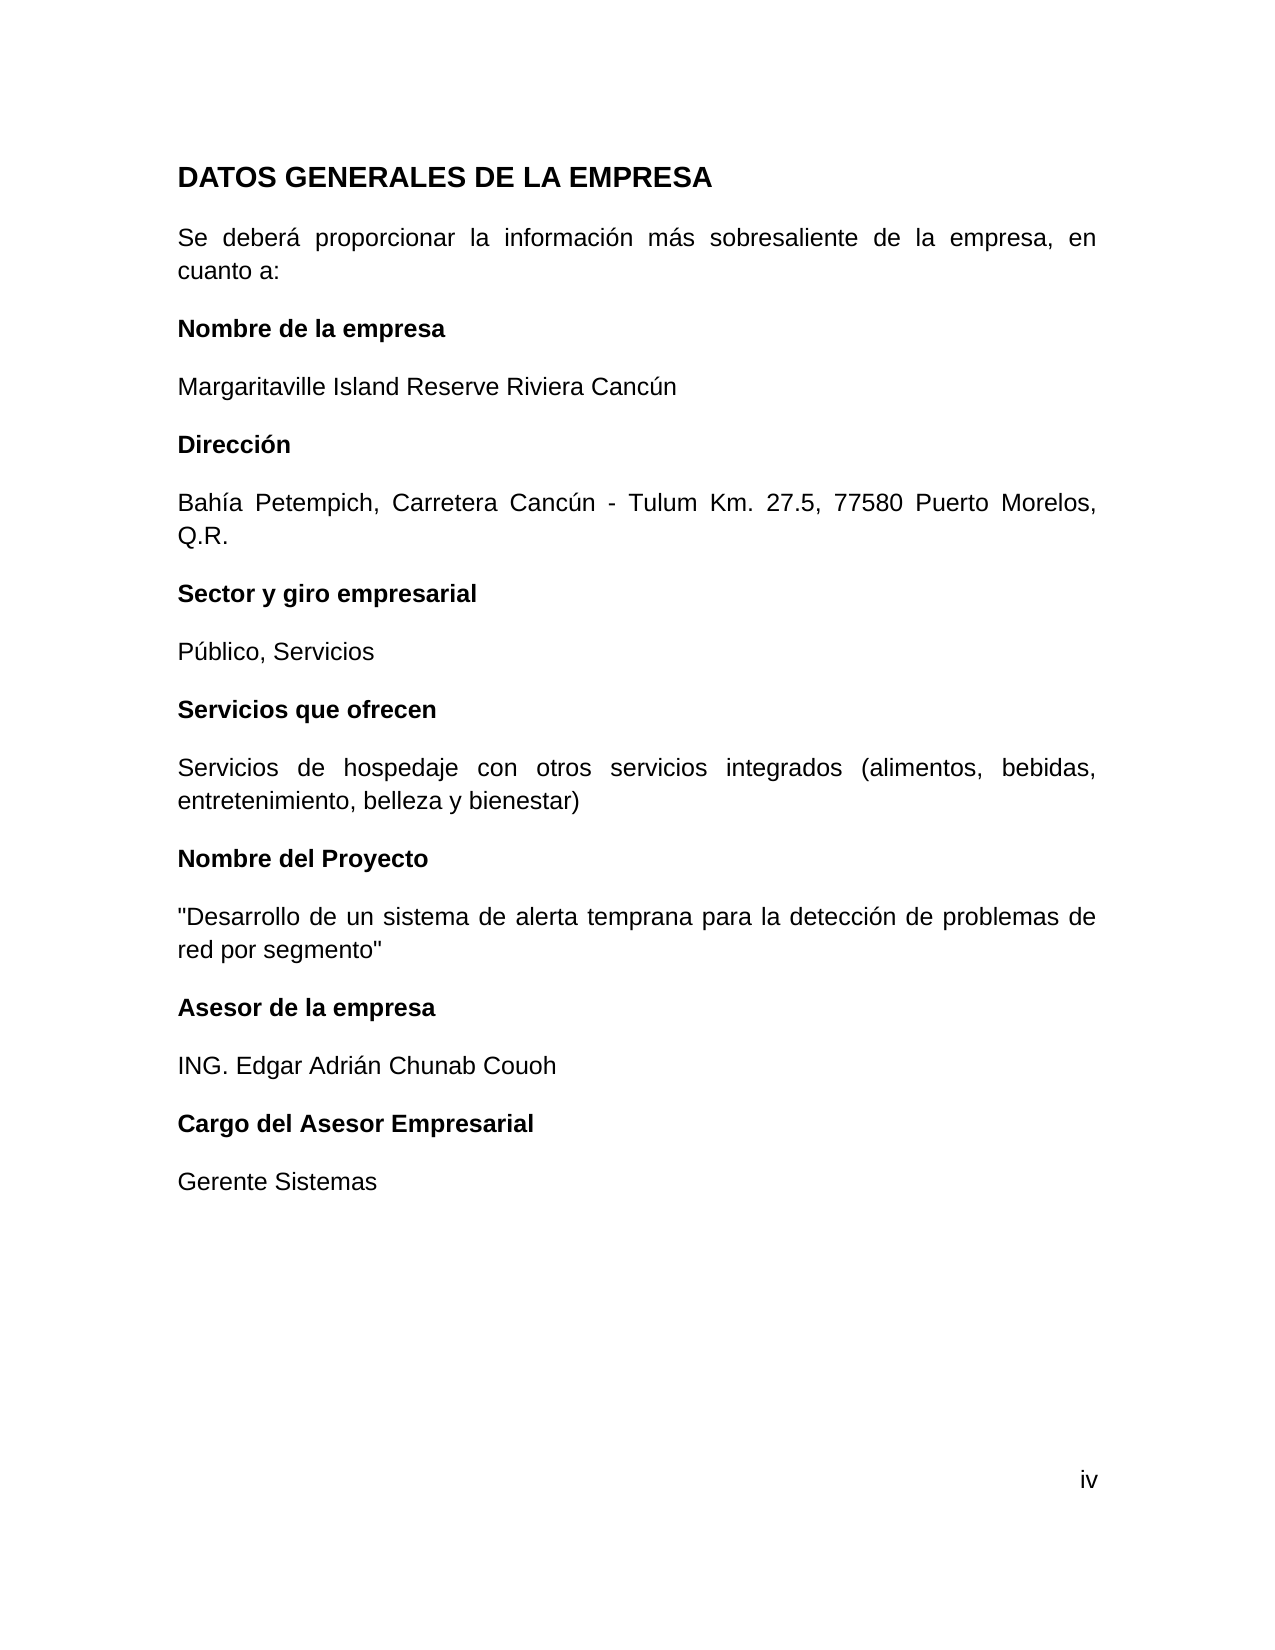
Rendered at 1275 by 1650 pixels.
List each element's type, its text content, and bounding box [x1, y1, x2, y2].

text "Desarrollo de un sistema de alerta temprana para la detección de problemas de red por segmento" [177, 902, 1098, 964]
text Cargo del Asesor Empresarial [177, 1109, 1098, 1138]
text Dirección [177, 430, 1098, 459]
text Sector y giro empresarial [177, 579, 1098, 608]
text Margaritaville Island Reserve Riviera Cancún [177, 372, 1098, 401]
text Gerente Sistemas [177, 1167, 1098, 1196]
text Asesor de la empresa [177, 993, 1098, 1022]
text Nombre del Proyecto [177, 844, 1098, 873]
text Nombre de la empresa [177, 314, 1098, 343]
text ING. Edgar Adrián Chunab Couoh [177, 1051, 1098, 1080]
text Servicios que ofrecen [177, 695, 1098, 724]
text Bahía Petempich, Carretera Cancún - Tulum Km. 27.5, 77580 Puerto Morelos, Q.R. [177, 488, 1098, 550]
text Servicios de hospedaje con otros servicios integrados (alimentos, bebidas, entretenimiento, belleza y bienestar) [177, 753, 1098, 815]
subtitle DATOS GENERALES DE LA EMPRESA [177, 160, 1098, 194]
text Se deberá proporcionar la información más sobresaliente de la empresa, en cuanto a: [177, 223, 1098, 285]
text Público, Servicios [177, 637, 1098, 666]
